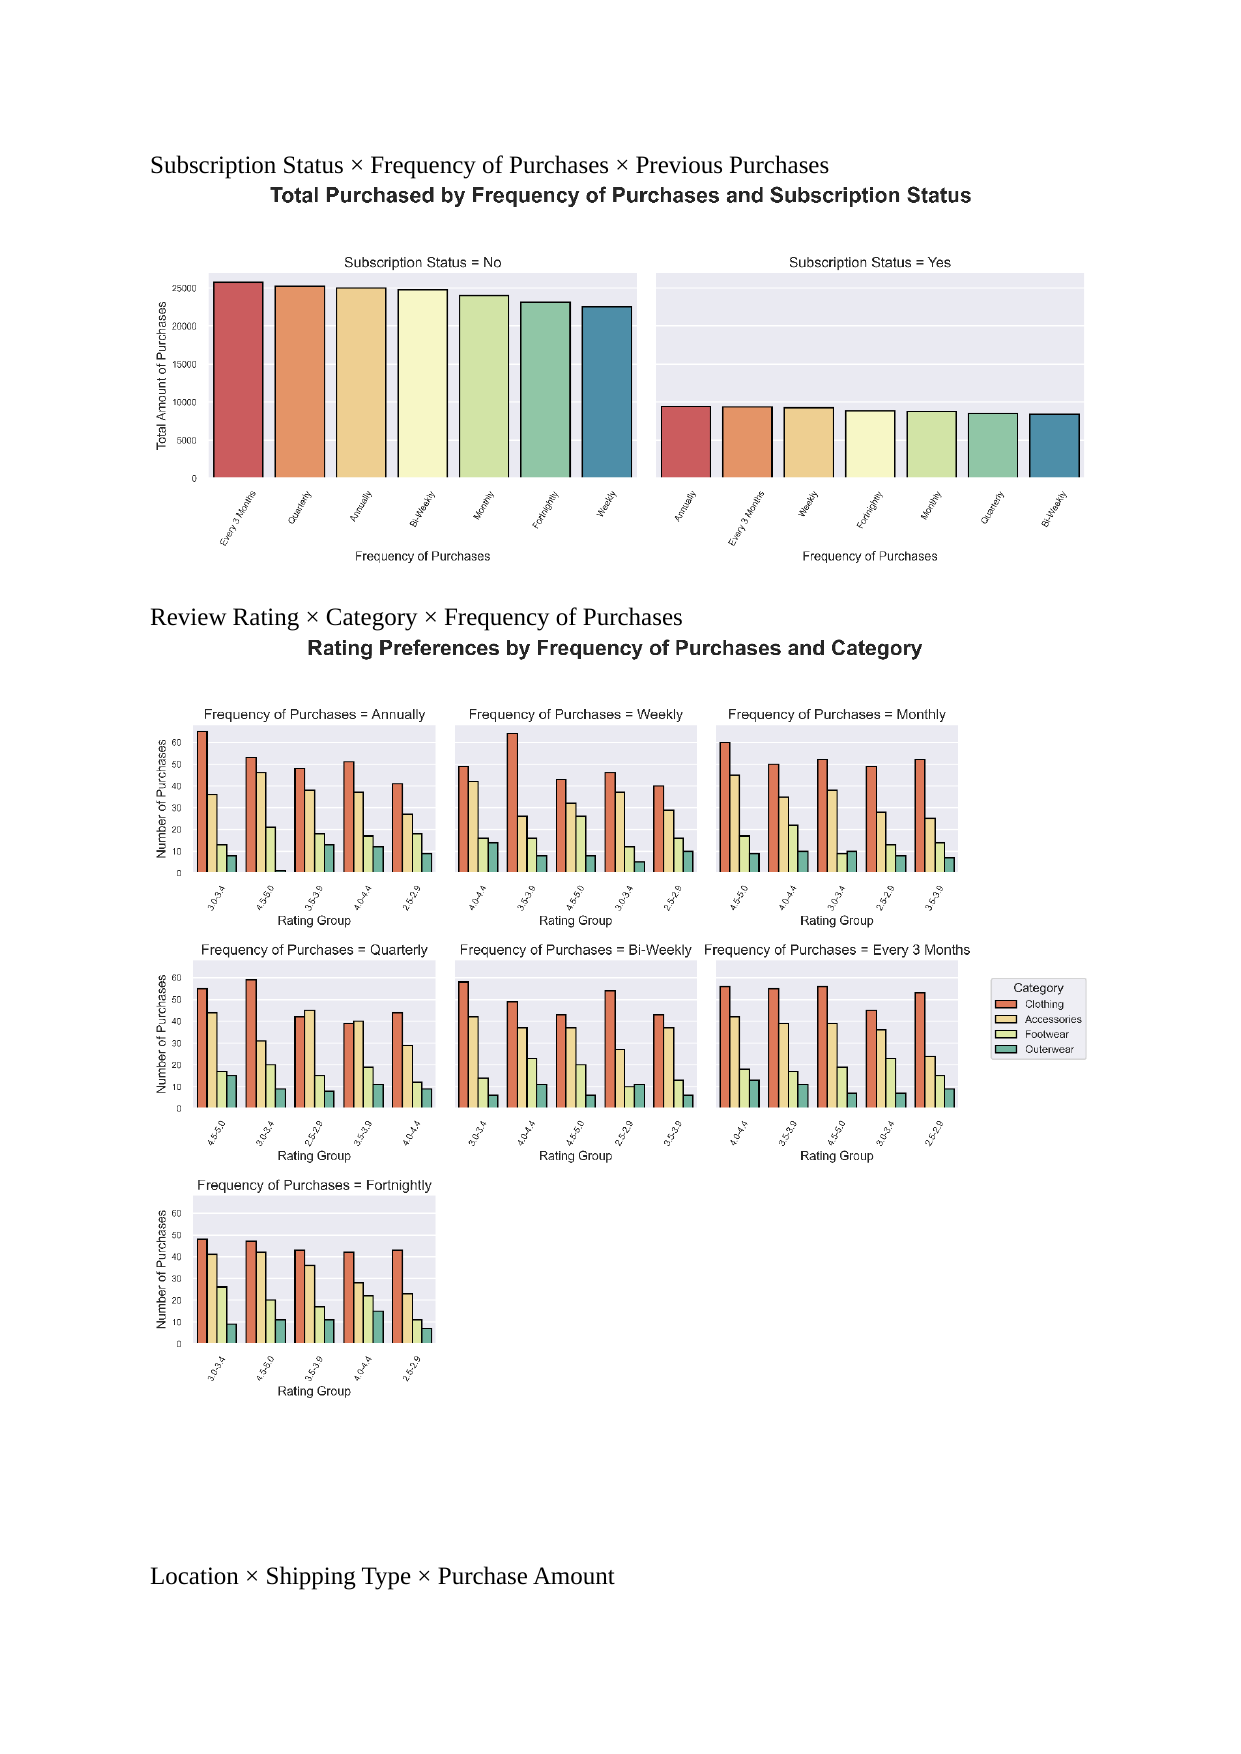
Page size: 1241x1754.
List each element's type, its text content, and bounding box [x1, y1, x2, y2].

picture [150, 181, 1091, 569]
text Location × Shipping Type × Purchase Amount [150, 1561, 1090, 1590]
text Review Rating × Category × Frequency of Purchases [150, 602, 1090, 631]
text Subscription Status × Frequency of Purchases × Previous Purchases [150, 150, 1090, 179]
picture [150, 633, 1091, 1404]
